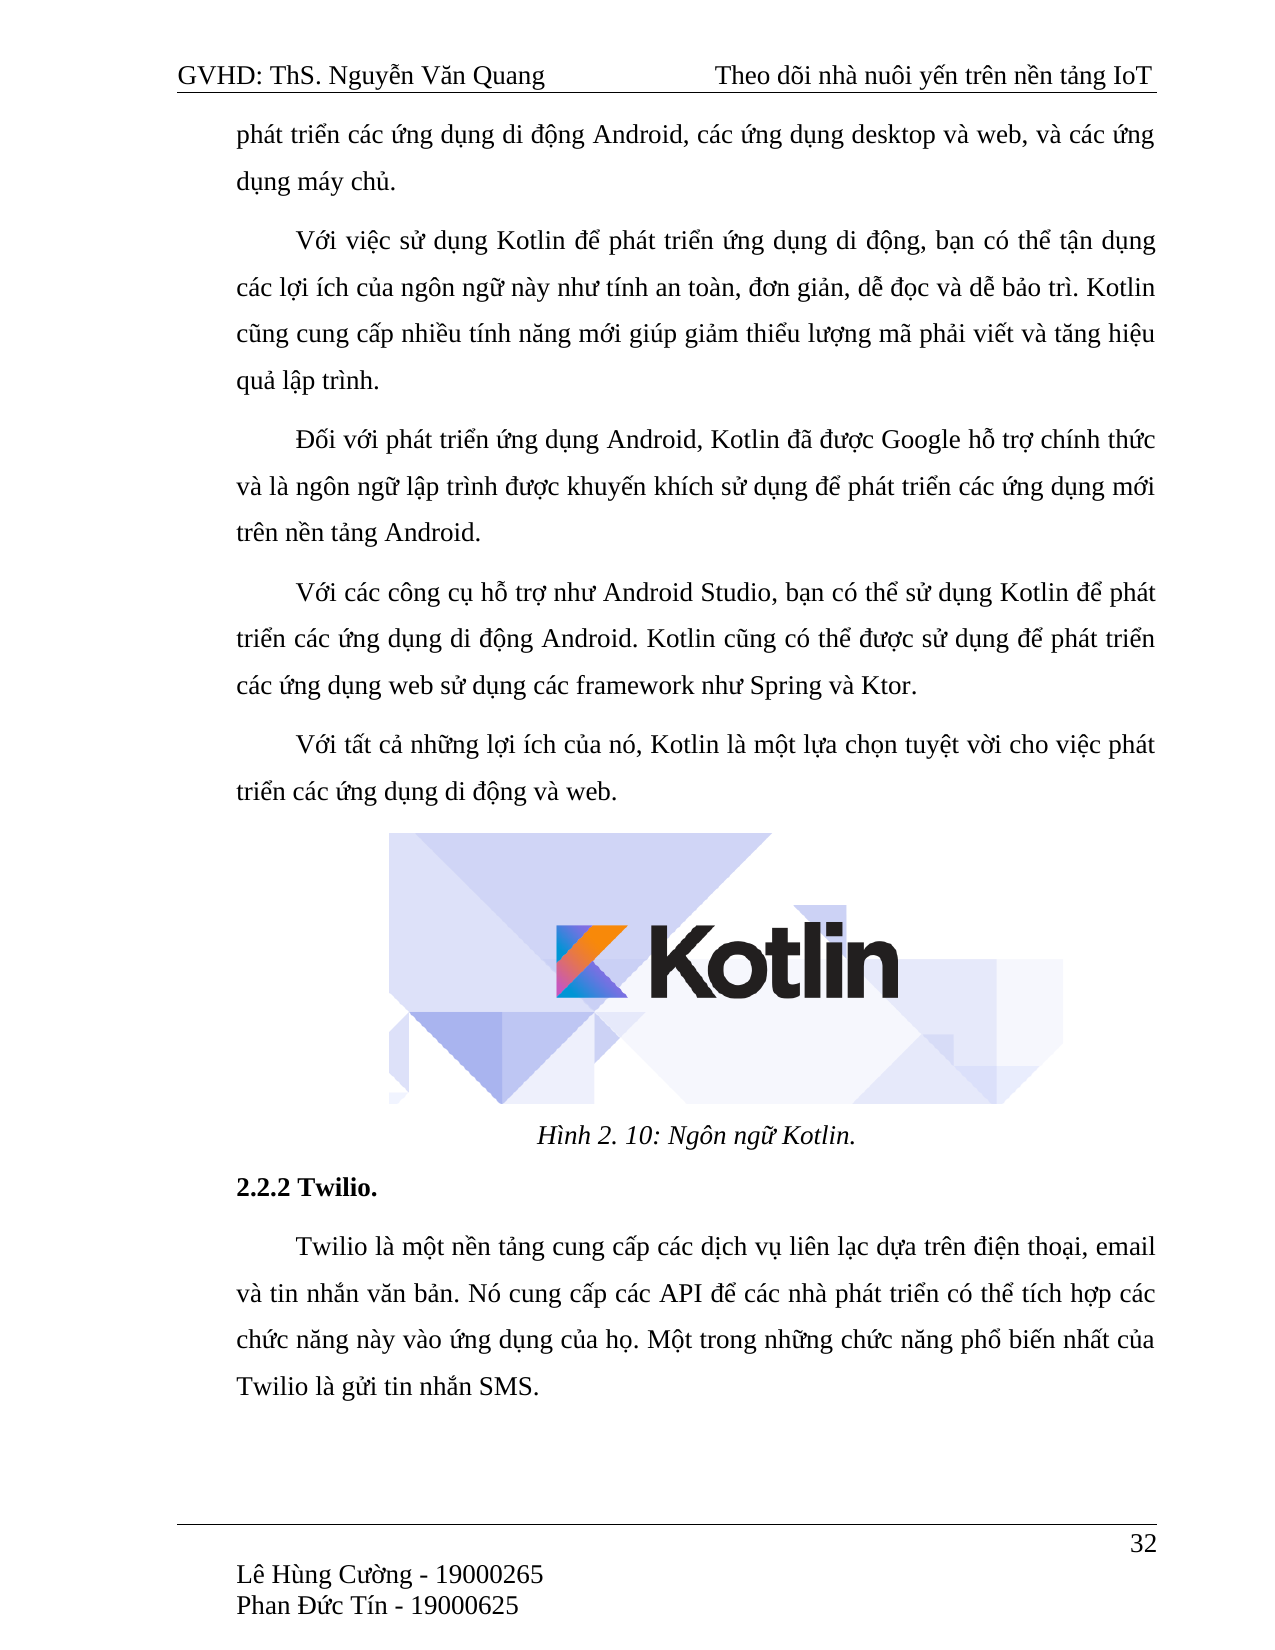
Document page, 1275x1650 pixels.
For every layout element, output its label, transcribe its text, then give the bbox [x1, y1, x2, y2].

text Đối với phát triển ứng dụng Android, Kotlin đã được Google hỗ trợ chính thức và là ngôn ngữ lập trình được khuyến khích sử dụng để phát triển các ứng dụng mới trên nền tảng Android. [236, 423, 1157, 548]
text Twilio là một nền tảng cung cấp các dịch vụ liên lạc dựa trên điện thoại, email và tin nhắn văn bản. Nó cung cấp các API để các nhà phát triển có thể tích hợp các chức năng này vào ứng dụng của họ. Một trong những chức năng phổ biến nhất của Twilio là gửi tin nhắn SMS. [236, 1230, 1157, 1401]
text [236, 118, 1157, 196]
text Với việc sử dụng Kotlin để phát triển ứng dụng di động, bạn có thể tận dụng các lợi ích của ngôn ngữ này như tính an toàn, đơn giản, dễ đọc và dễ bảo trì. Kotlin cũng cung cấp nhiều tính năng mới giúp giảm thiểu lượng mã phải viết và tăng hiệu quả lập trình. [236, 224, 1157, 395]
text Hình 2. 10: Ngôn ngữ Kotlin. [177, 1119, 1157, 1150]
picture [389, 833, 1064, 1104]
text Với các công cụ hỗ trợ như Android Studio, bạn có thể sử dụng Kotlin để phát triển các ứng dụng di động Android. Kotlin cũng có thể được sử dụng để phát triển các ứng dụng web sử dụng các framework như Spring và Ktor. [236, 576, 1157, 700]
text Với tất cả những lợi ích của nó, Kotlin là một lựa chọn tuyệt vời cho việc phát triển các ứng dụng di động và web. [236, 728, 1157, 806]
subtitle 2.2.2 Twilio. [177, 1171, 1157, 1202]
